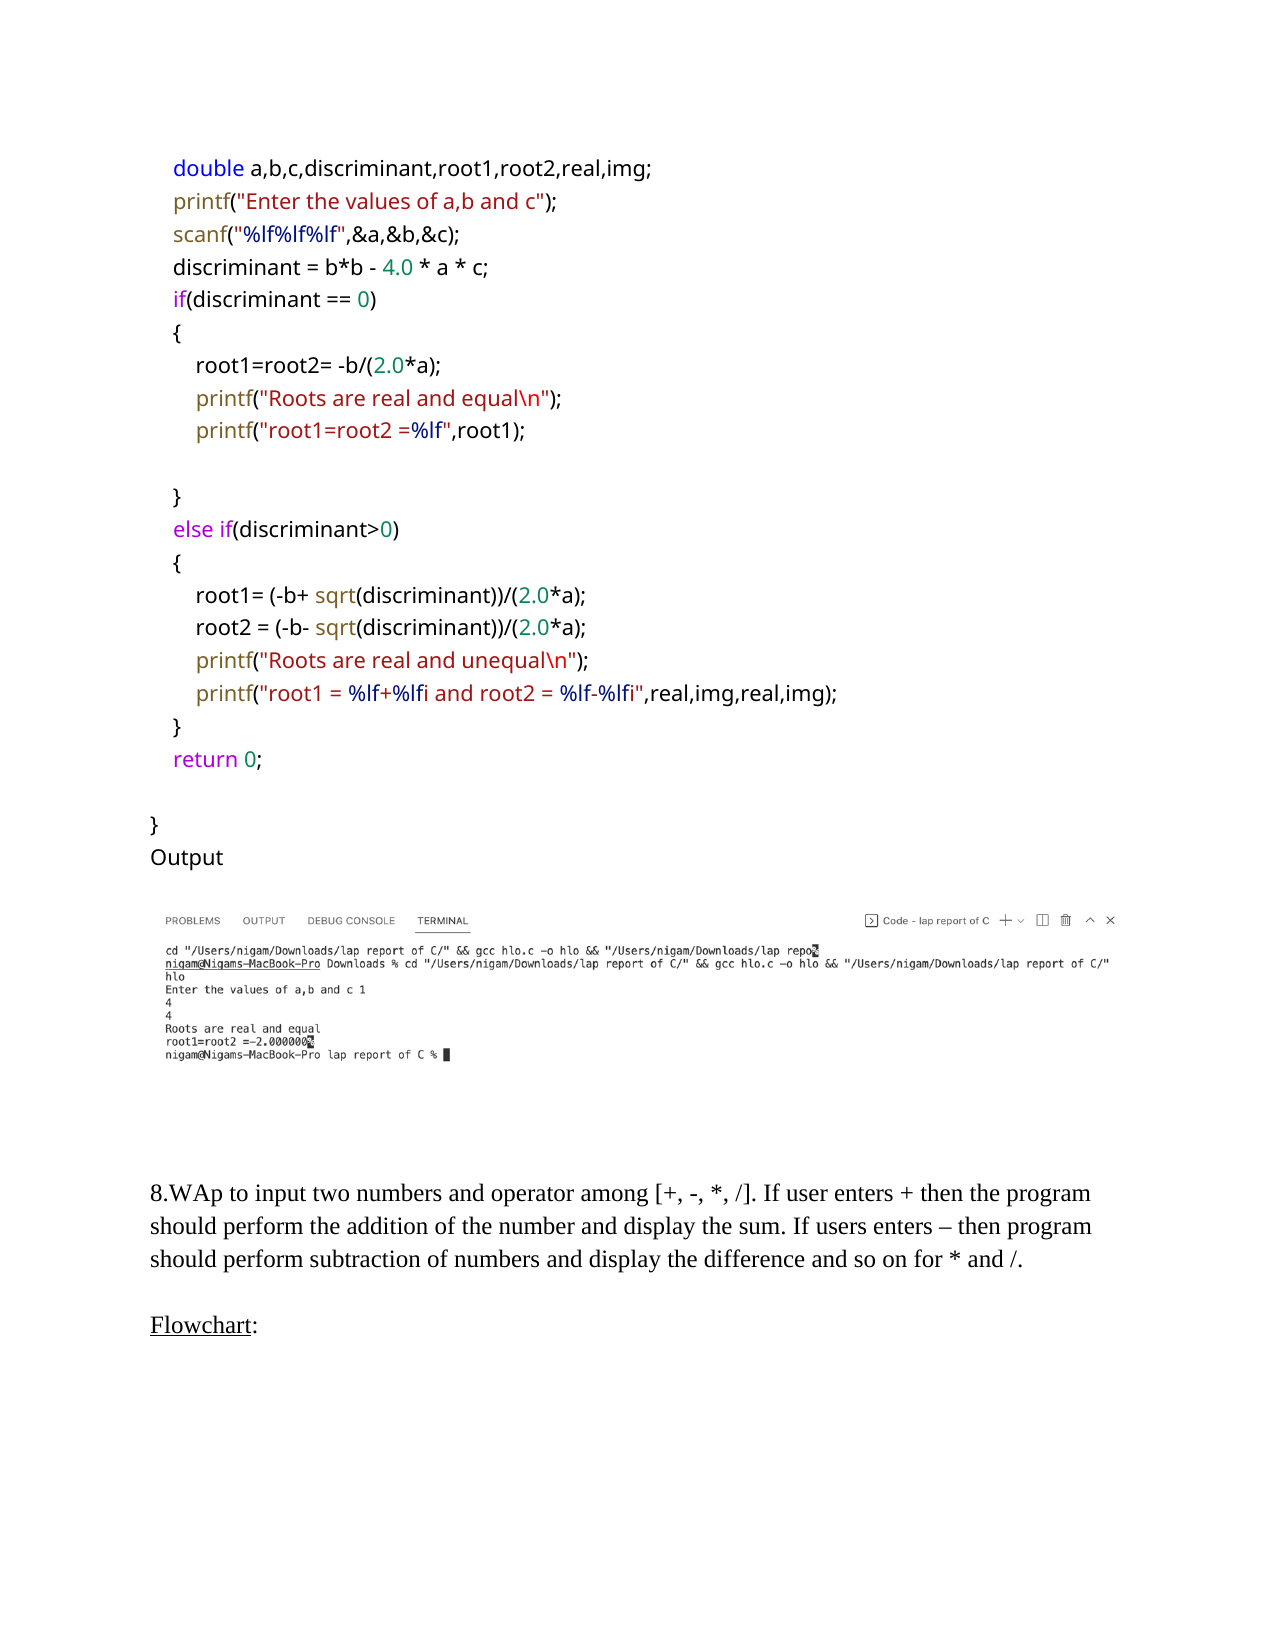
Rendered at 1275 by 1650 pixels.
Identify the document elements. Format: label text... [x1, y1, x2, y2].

text double a,b,c,discriminant,root1,root2,real,img; [150, 150, 1125, 183]
text printf("root1=root2 =%lf",root1); [150, 412, 1125, 445]
text } [150, 478, 1125, 511]
text 8.WAp to input two numbers and operator among [+, -, *, /]. If user enters + then the program should perform the addition of the number and display the sum. If users enters – then program should perform subtraction of numbers and display the difference and so on for * and /. [150, 1178, 1125, 1273]
text Flowchart: [150, 1310, 1125, 1339]
text if(discriminant == 0) [150, 281, 1125, 314]
text scanf("%lf%lf%lf",&a,&b,&c); [150, 216, 1125, 248]
text printf("Roots are real and unequal\n"); [150, 642, 1125, 675]
picture [150, 904, 1125, 1075]
text root2 = (-b- sqrt(discriminant))/(2.0*a); [150, 609, 1125, 642]
text root1=root2= -b/(2.0*a); [150, 347, 1125, 380]
text } [150, 806, 1125, 839]
text else if(discriminant>0) [150, 511, 1125, 544]
text root1= (-b+ sqrt(discriminant))/(2.0*a); [150, 577, 1125, 609]
text return 0; [150, 741, 1125, 773]
text printf("root1 = %lf+%lfi and root2 = %lf-%lfi",real,img,real,img); [150, 675, 1125, 708]
text { [150, 544, 1125, 577]
text discriminant = b*b - 4.0 * a * c; [150, 248, 1125, 281]
text Output [150, 839, 1125, 872]
text } [150, 708, 1125, 741]
text printf("Enter the values of a,b and c"); [150, 183, 1125, 216]
text printf("Roots are real and equal\n"); [150, 380, 1125, 412]
text { [150, 314, 1125, 347]
